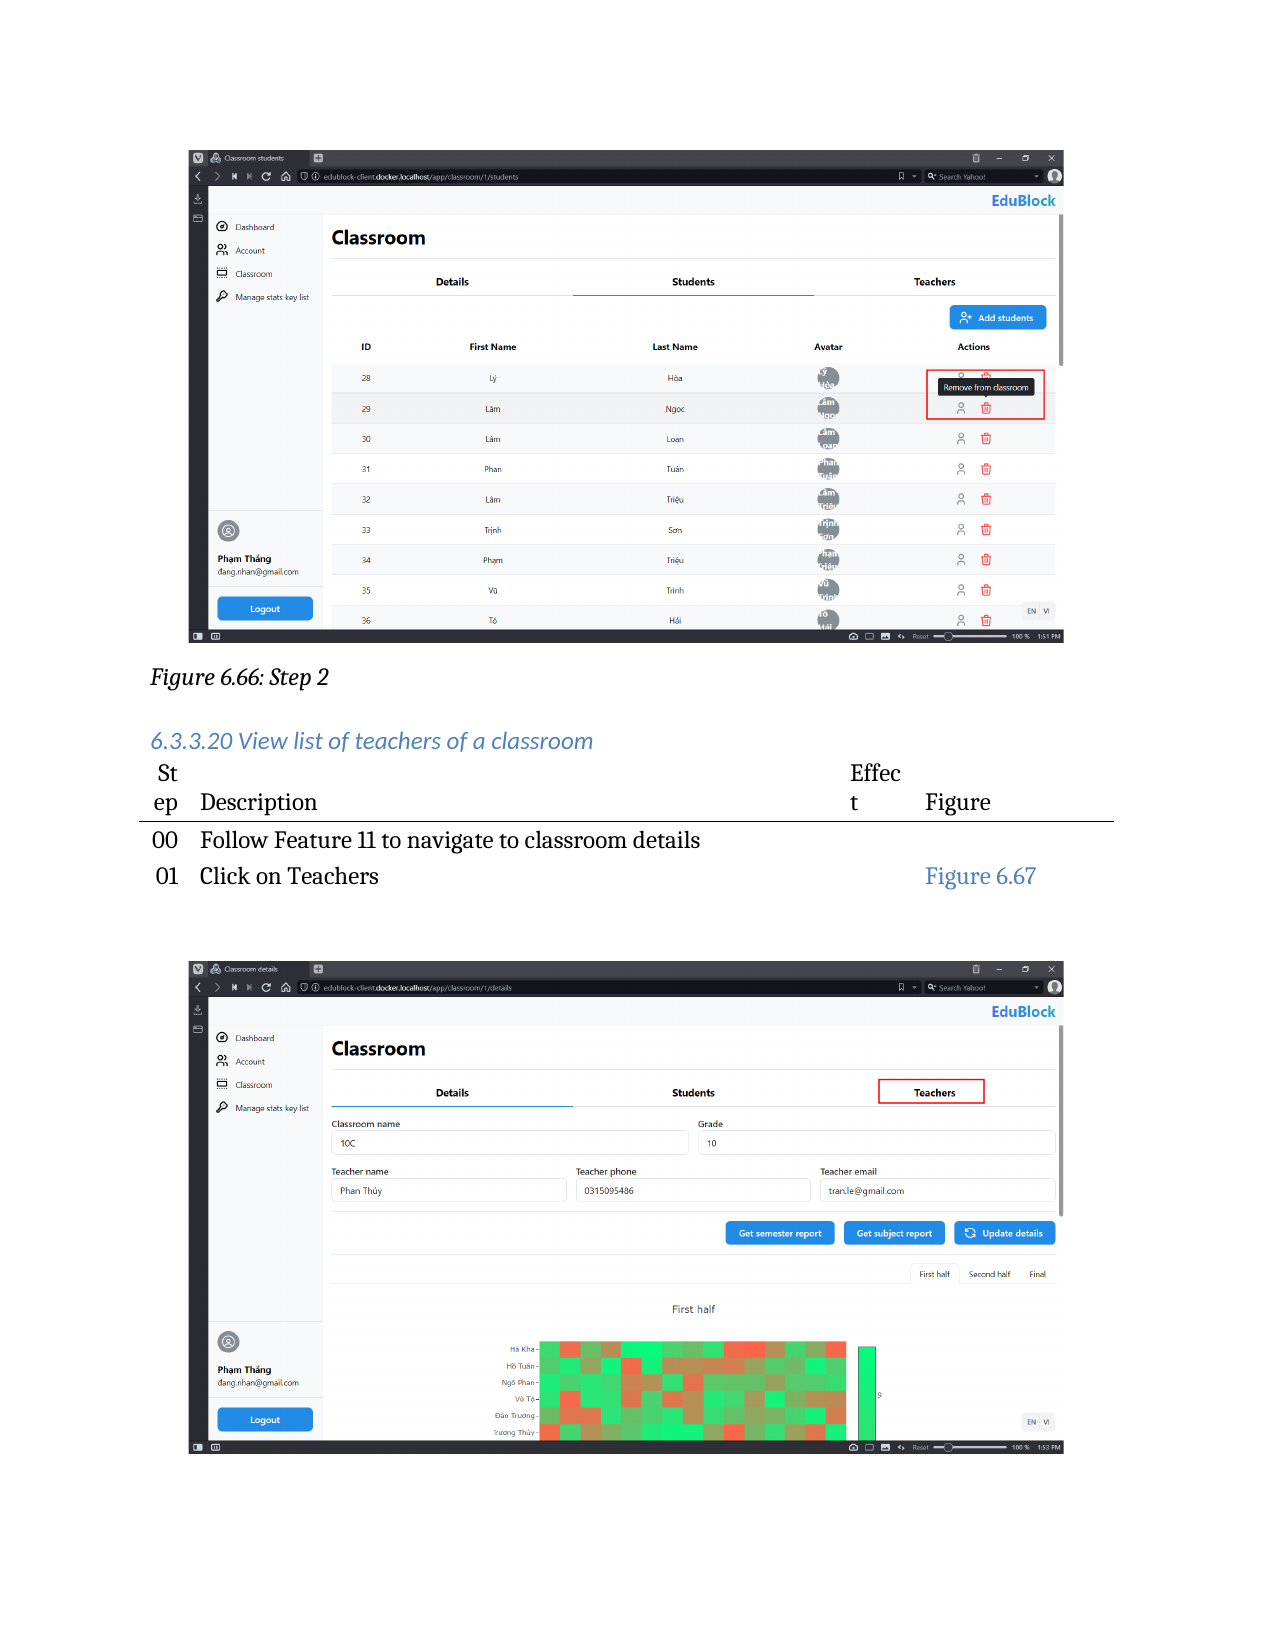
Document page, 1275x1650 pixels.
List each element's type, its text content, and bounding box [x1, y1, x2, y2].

picture [188, 961, 1064, 1454]
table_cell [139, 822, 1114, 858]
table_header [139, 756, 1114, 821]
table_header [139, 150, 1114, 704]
picture [188, 150, 1064, 643]
subtitle 6.3.3.20 View list of teachers of a classroom [150, 725, 1125, 756]
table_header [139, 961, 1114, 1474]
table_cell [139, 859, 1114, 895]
